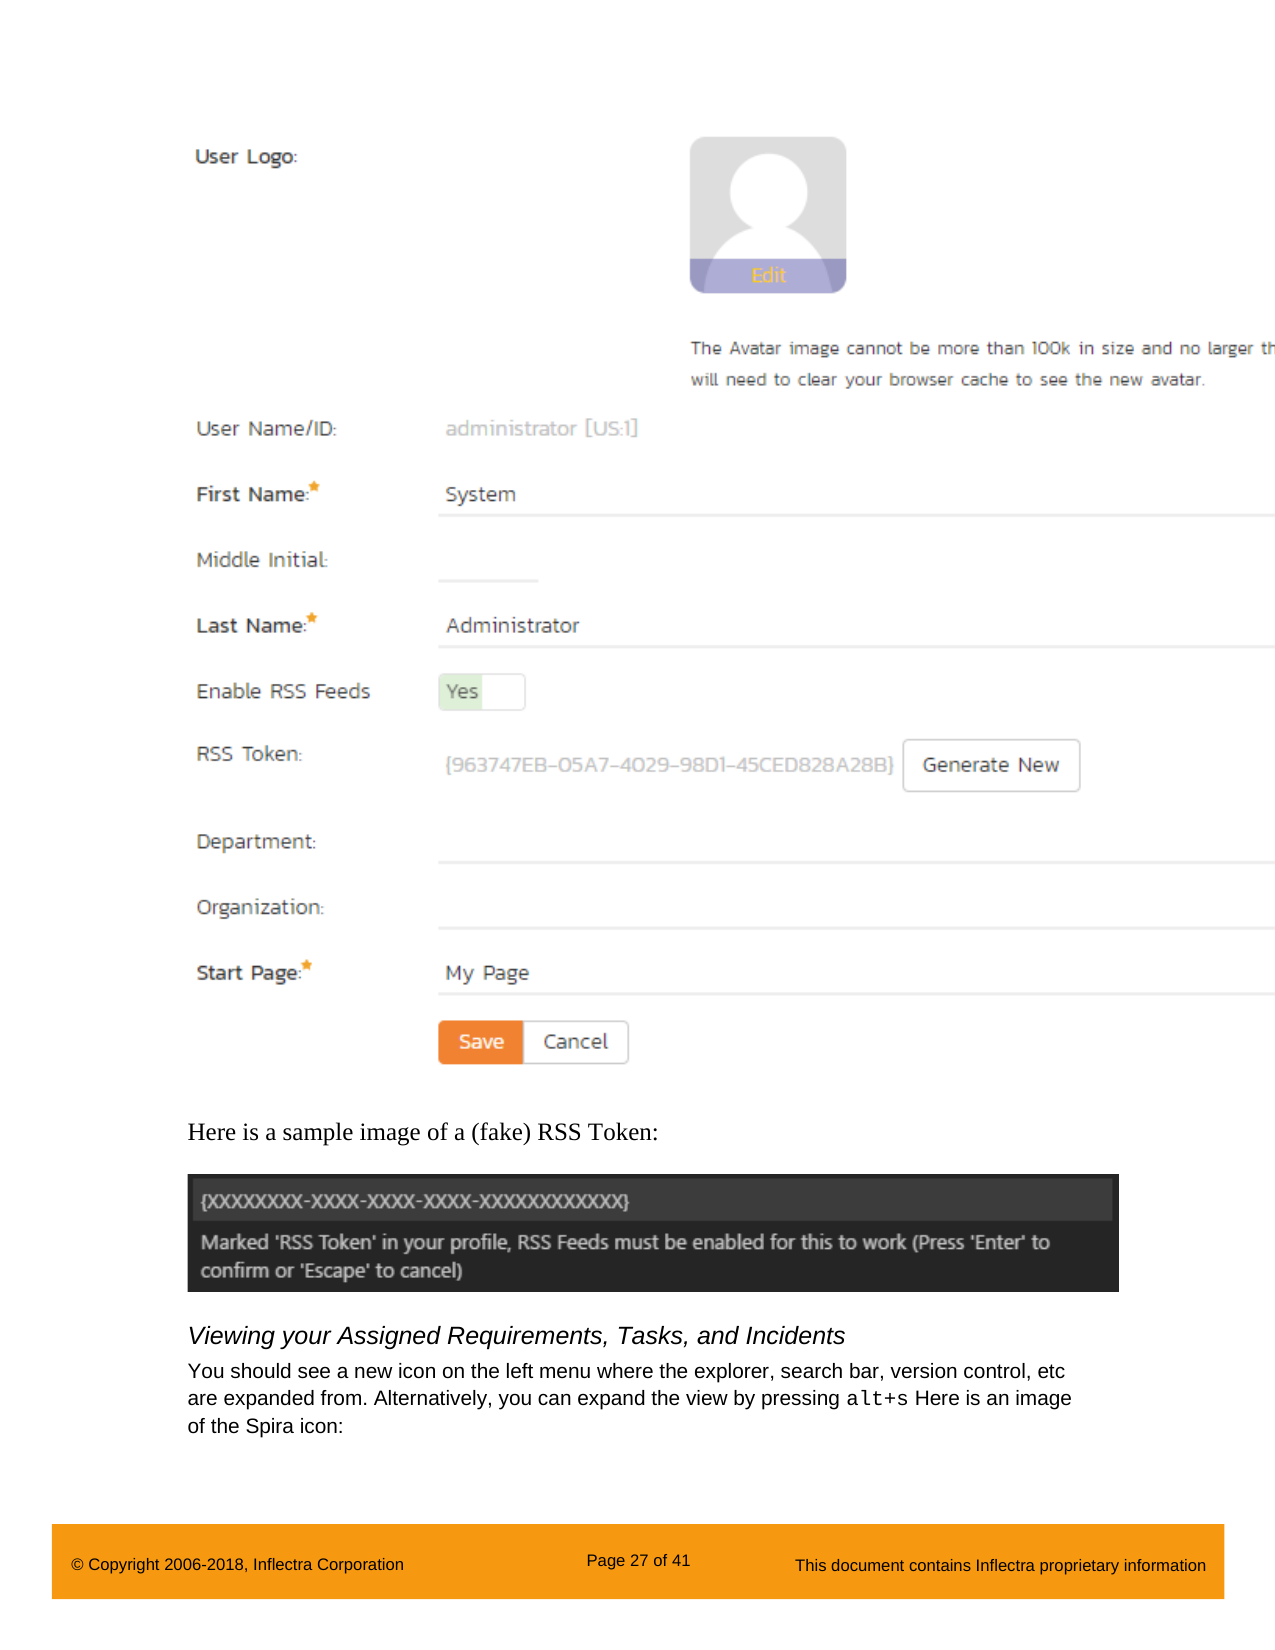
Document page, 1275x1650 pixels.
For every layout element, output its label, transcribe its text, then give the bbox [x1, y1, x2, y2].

text You should see a new icon on the left menu where the explorer, search bar, version control, etc are expanded from. Alternatively, you can expand the view by pressing alt+s Here is an image of the Spira icon: [187, 1359, 1087, 1438]
picture [187, 1174, 1119, 1292]
subtitle Viewing your Assigned Requirements, Tasks, and Incidents [187, 1321, 1087, 1350]
text Here is a sample image of a (fake) RSS Token: [187, 1117, 1087, 1145]
picture [187, 135, 1275, 1088]
